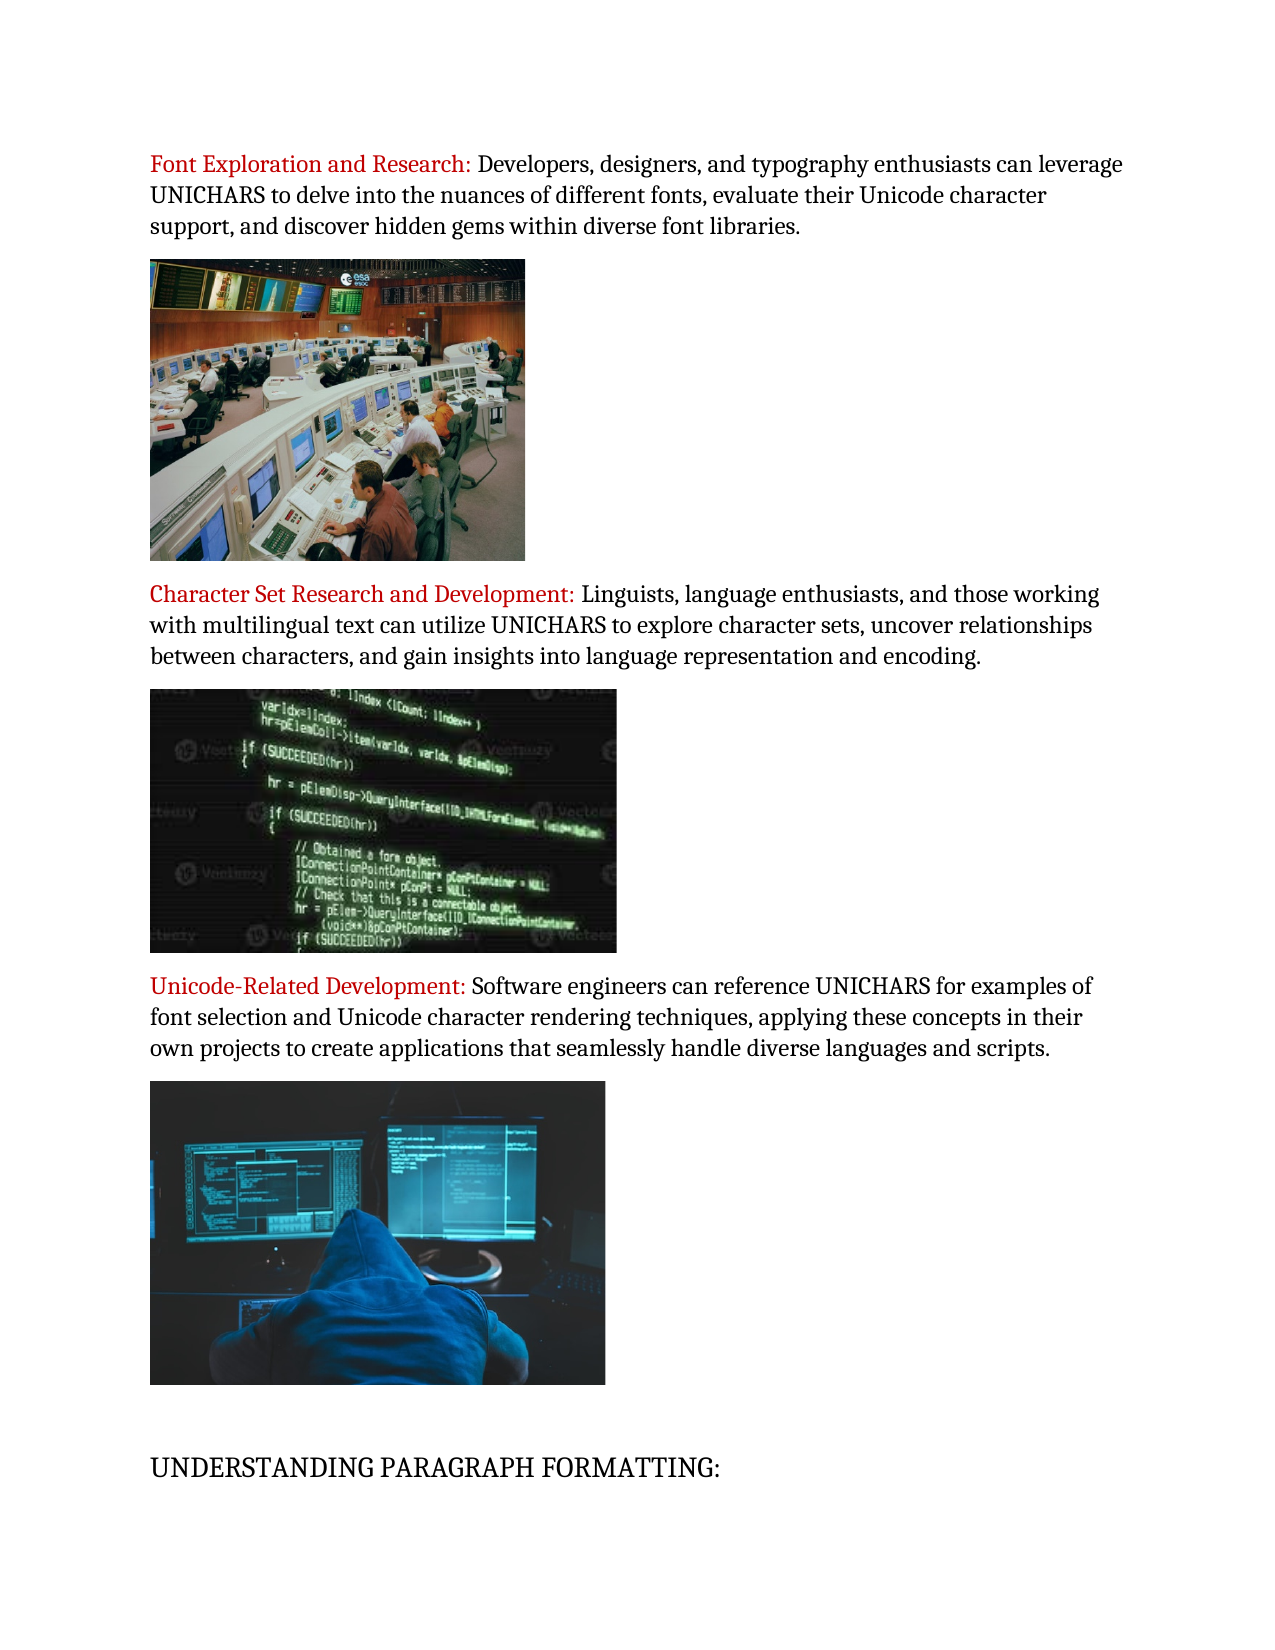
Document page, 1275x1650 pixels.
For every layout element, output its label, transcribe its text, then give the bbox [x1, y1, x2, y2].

picture [150, 1081, 606, 1385]
text Character Set Research and Development: Linguists, language enthusiasts, and those working with multilingual text can utilize UNICHARS to explore character sets, uncover relationships between characters, and gain insights into language representation and encoding. [150, 580, 1125, 671]
text Font Exploration and Research: Developers, designers, and typography enthusiasts can leverage UNICHARS to delve into the nuances of different fonts, evaluate their Unicode character support, and discover hidden gems within diverse font libraries. [150, 150, 1125, 241]
text Unicode-Related Development: Software engineers can reference UNICHARS for examples of font selection and Unicode character rendering techniques, applying these concepts in their own projects to create applications that seamlessly handle diverse languages and scripts. [150, 972, 1125, 1062]
text UNDERSTANDING PARAGRAPH FORMATTING: [150, 1451, 1125, 1485]
picture [150, 259, 526, 561]
picture [150, 689, 617, 953]
